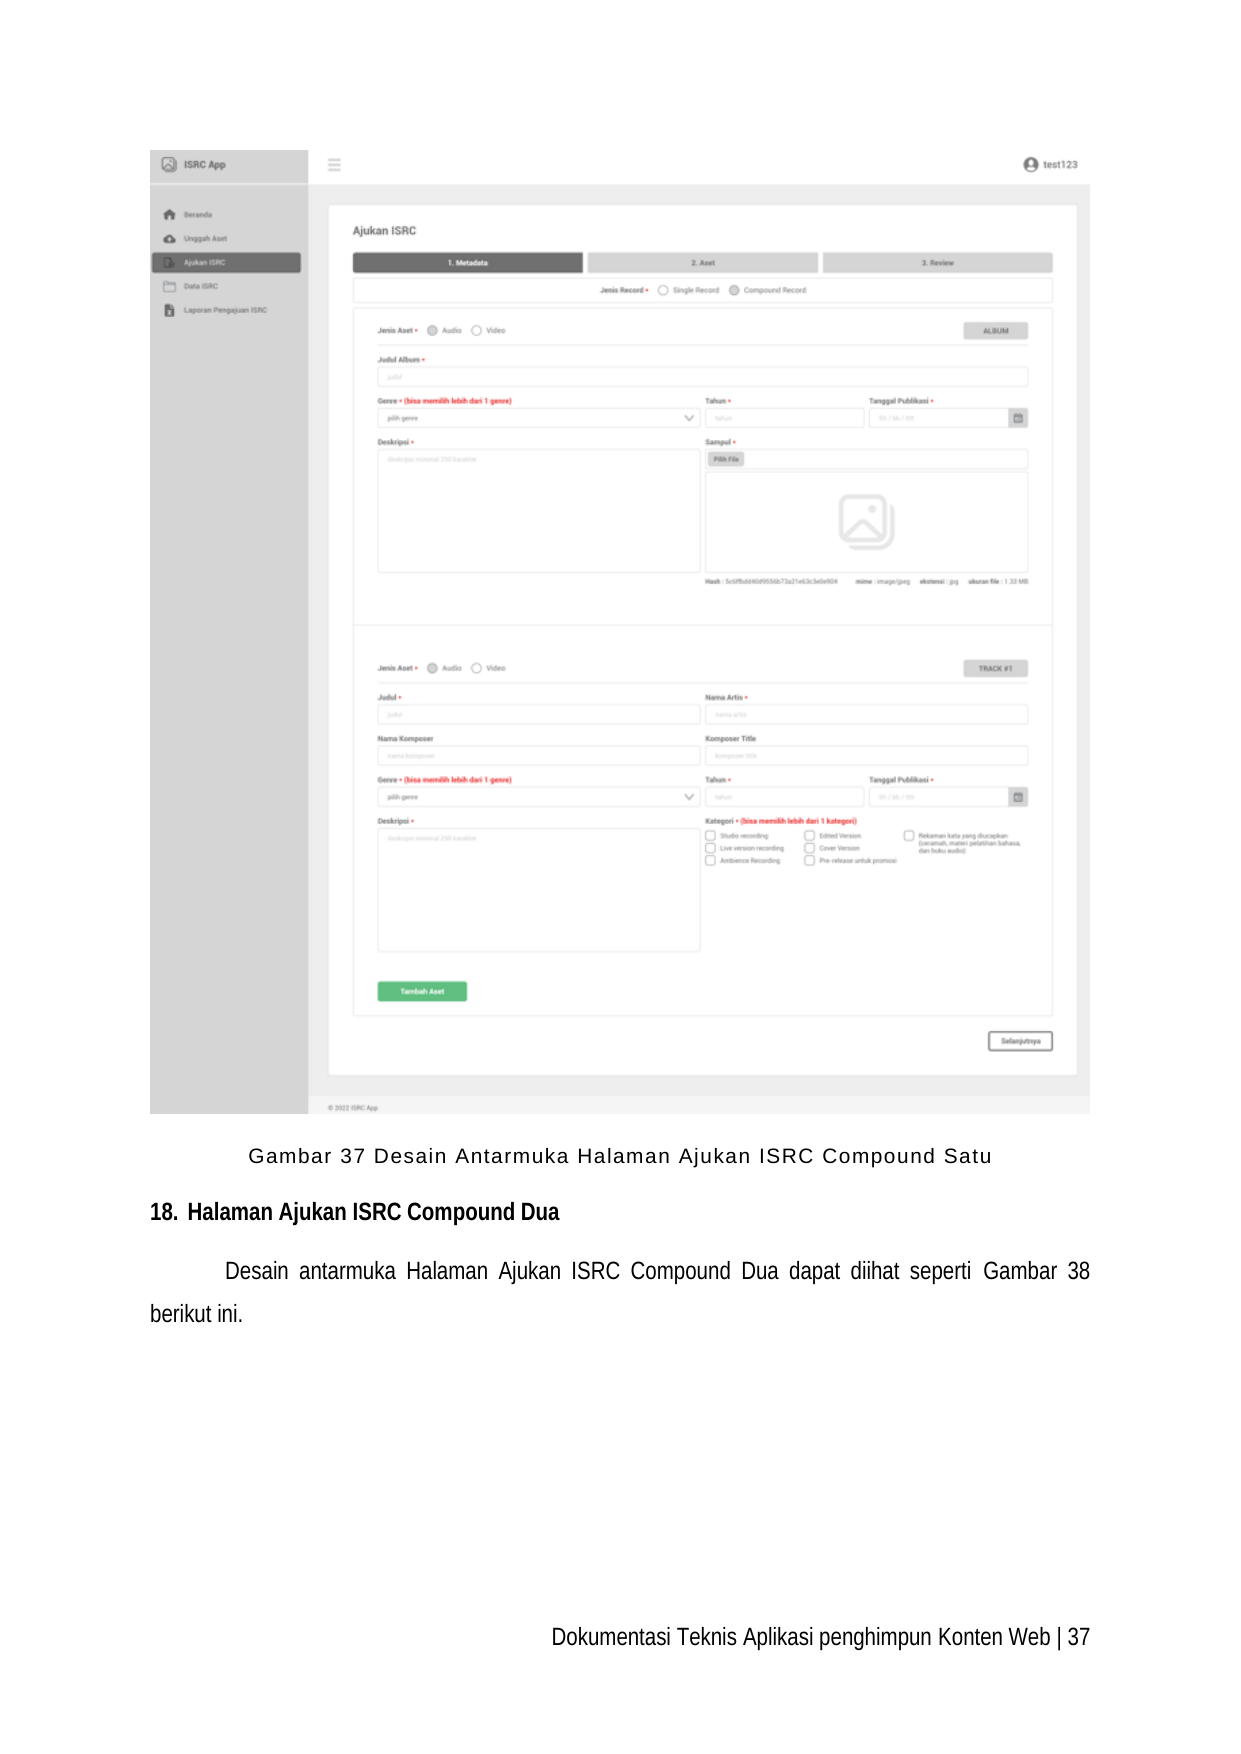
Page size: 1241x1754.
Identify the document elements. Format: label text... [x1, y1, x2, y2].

subtitle Gambar 37 Desain Antarmuka Halaman Ajukan ISRC Compound Satu [150, 1144, 1090, 1168]
text Desain antarmuka Halaman Ajukan ISRC Compound Dua dapat diihat seperti Gambar 38 berikut ini. [150, 1256, 1090, 1328]
picture [150, 150, 1091, 1114]
list Halaman Ajukan ISRC Compound Dua [150, 1197, 1090, 1225]
